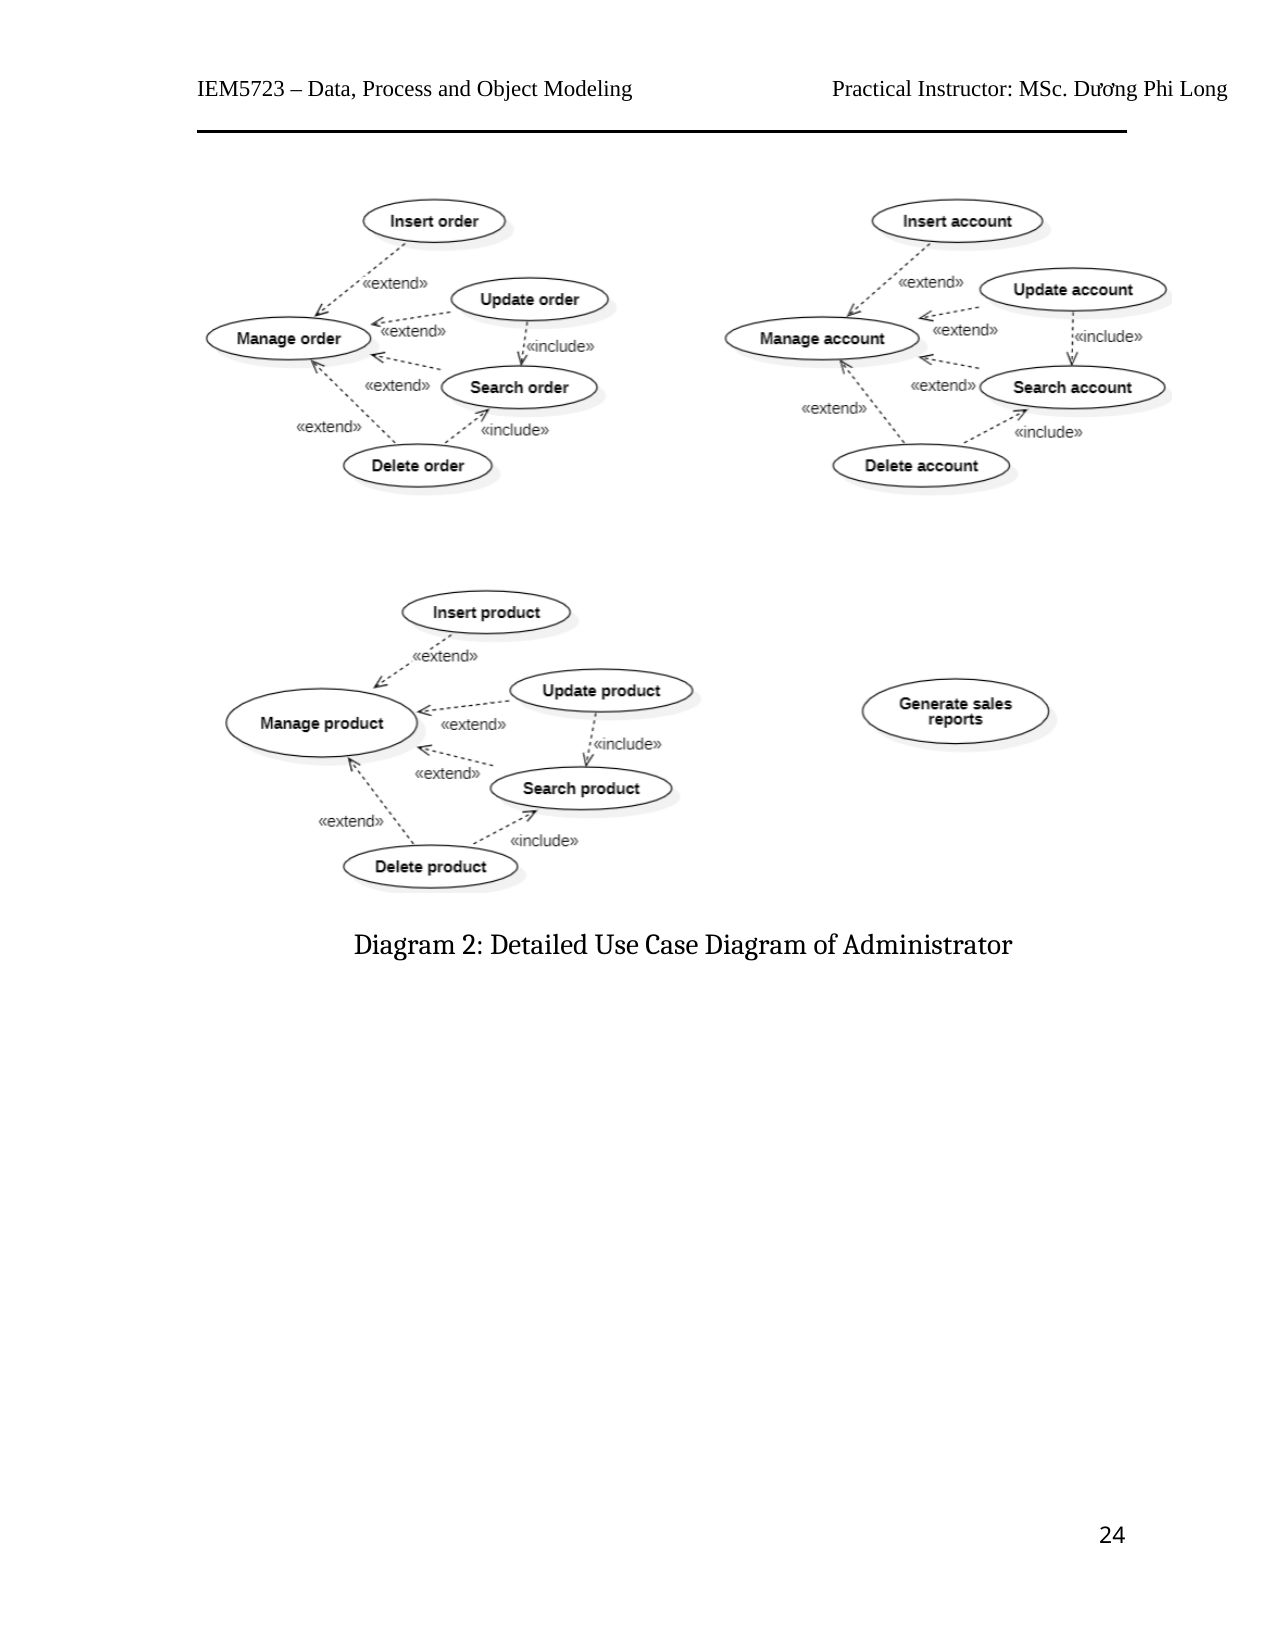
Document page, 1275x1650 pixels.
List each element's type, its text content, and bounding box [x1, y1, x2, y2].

text Diagram 2: Detailed Use Case Diagram of Administrator [242, 928, 1125, 962]
picture [196, 180, 1172, 893]
